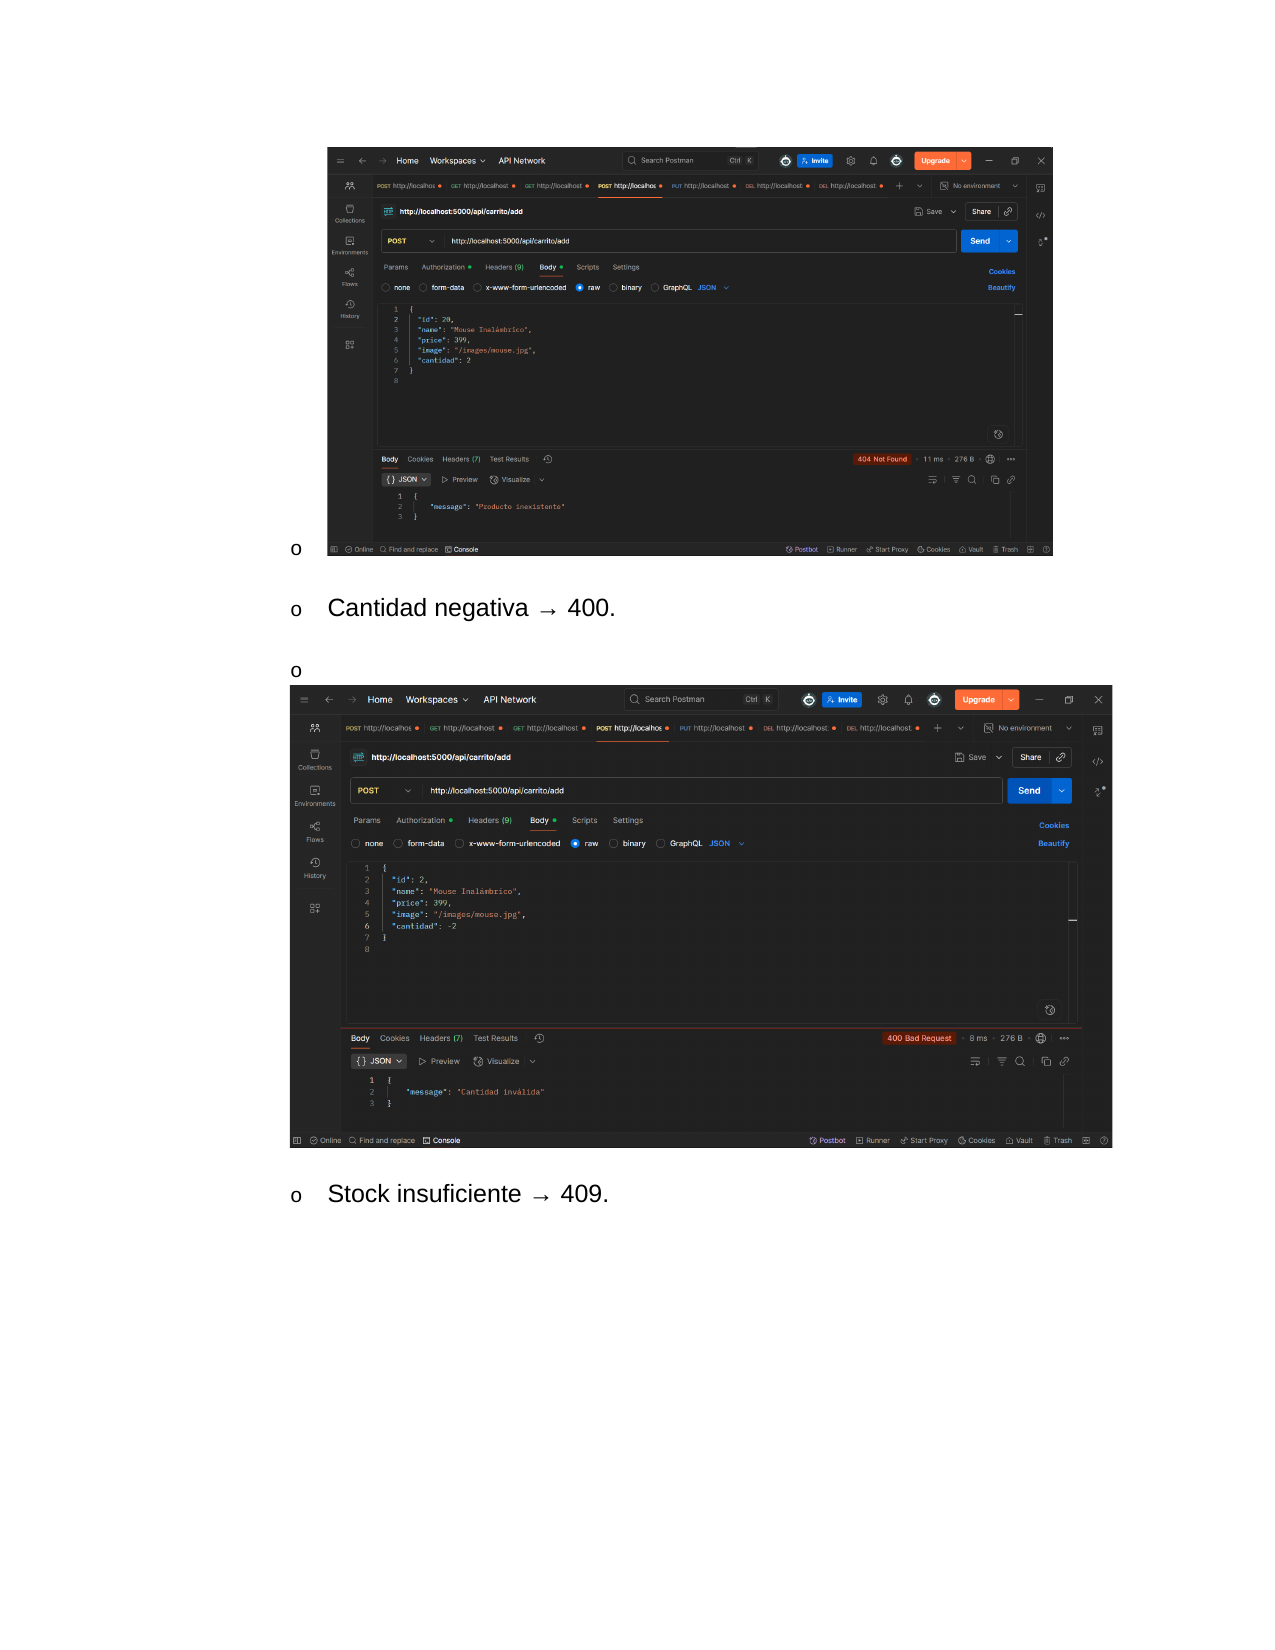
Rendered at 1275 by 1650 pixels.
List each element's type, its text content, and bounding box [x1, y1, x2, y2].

picture [327, 147, 1053, 556]
picture [289, 685, 1113, 1148]
list Stock insuficiente → 409. [290, 1179, 1098, 1208]
list Cantidad negativa → 400. [290, 593, 1098, 623]
